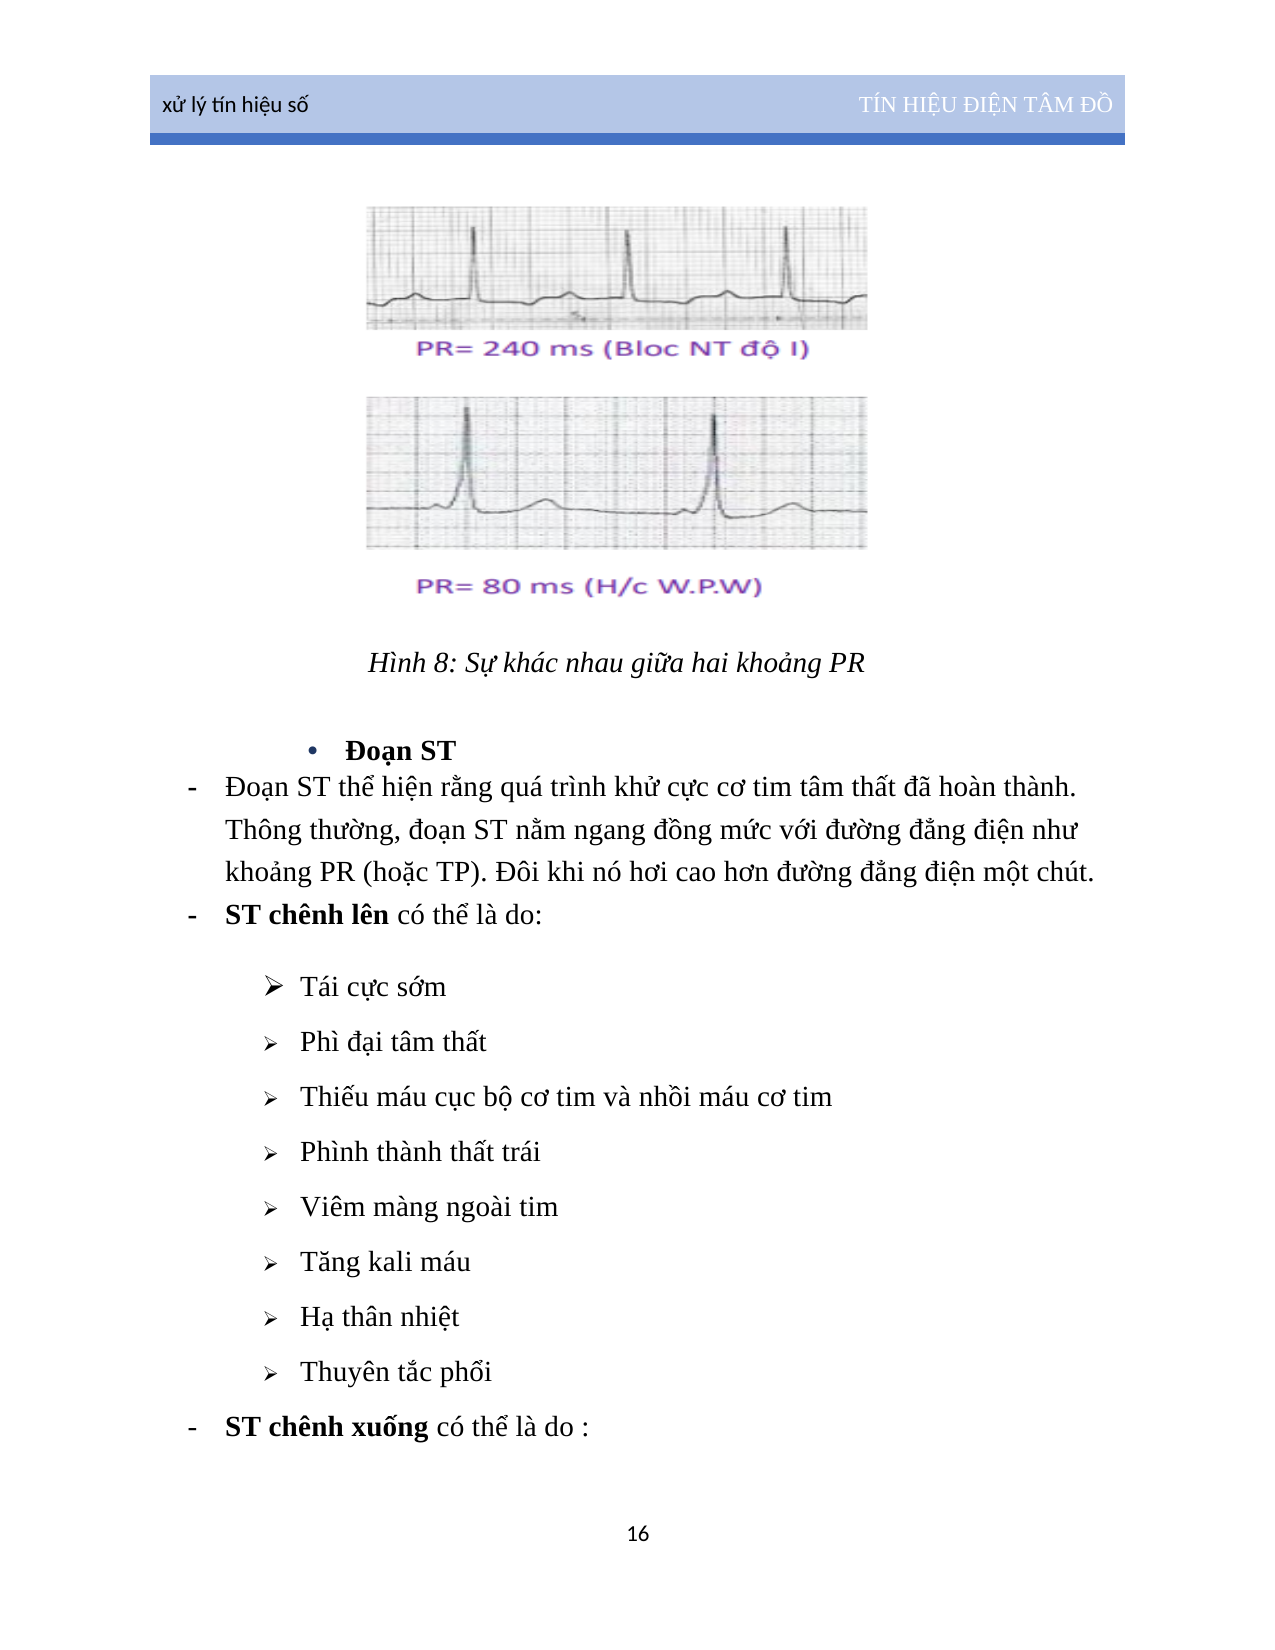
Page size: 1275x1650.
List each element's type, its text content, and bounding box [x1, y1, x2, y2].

picture [328, 173, 907, 636]
list Đoạn ST thể hiện rằng quá trình khử cực cơ tim tâm thất đã hoàn thành. Thông thường, đoạn ST nằm ngang đồng mức với đường đẳng điện như khoảng PR (hoặc TP). Đôi khi nó hơi cao hơn đường đẳng điện một chút. [187, 769, 1125, 888]
list Phình thành thất trái [262, 1134, 1125, 1167]
list Tăng kali máu [262, 1244, 1125, 1277]
list Phì đại tâm thất [262, 1024, 1125, 1057]
list Thuyên tắc phổi [262, 1354, 1125, 1387]
list Tái cực sớm [262, 969, 1125, 1002]
list ST chênh xuống có thể là do : [187, 1409, 1125, 1442]
list Thiếu máu cục bộ cơ tim và nhồi máu cơ tim [262, 1079, 1125, 1112]
list ST chênh lên có thể là do: [187, 897, 1125, 931]
subtitle Đoạn ST [307, 733, 1125, 767]
list Viêm màng ngoài tim [262, 1189, 1125, 1222]
list Hạ thân nhiệt [262, 1299, 1125, 1332]
